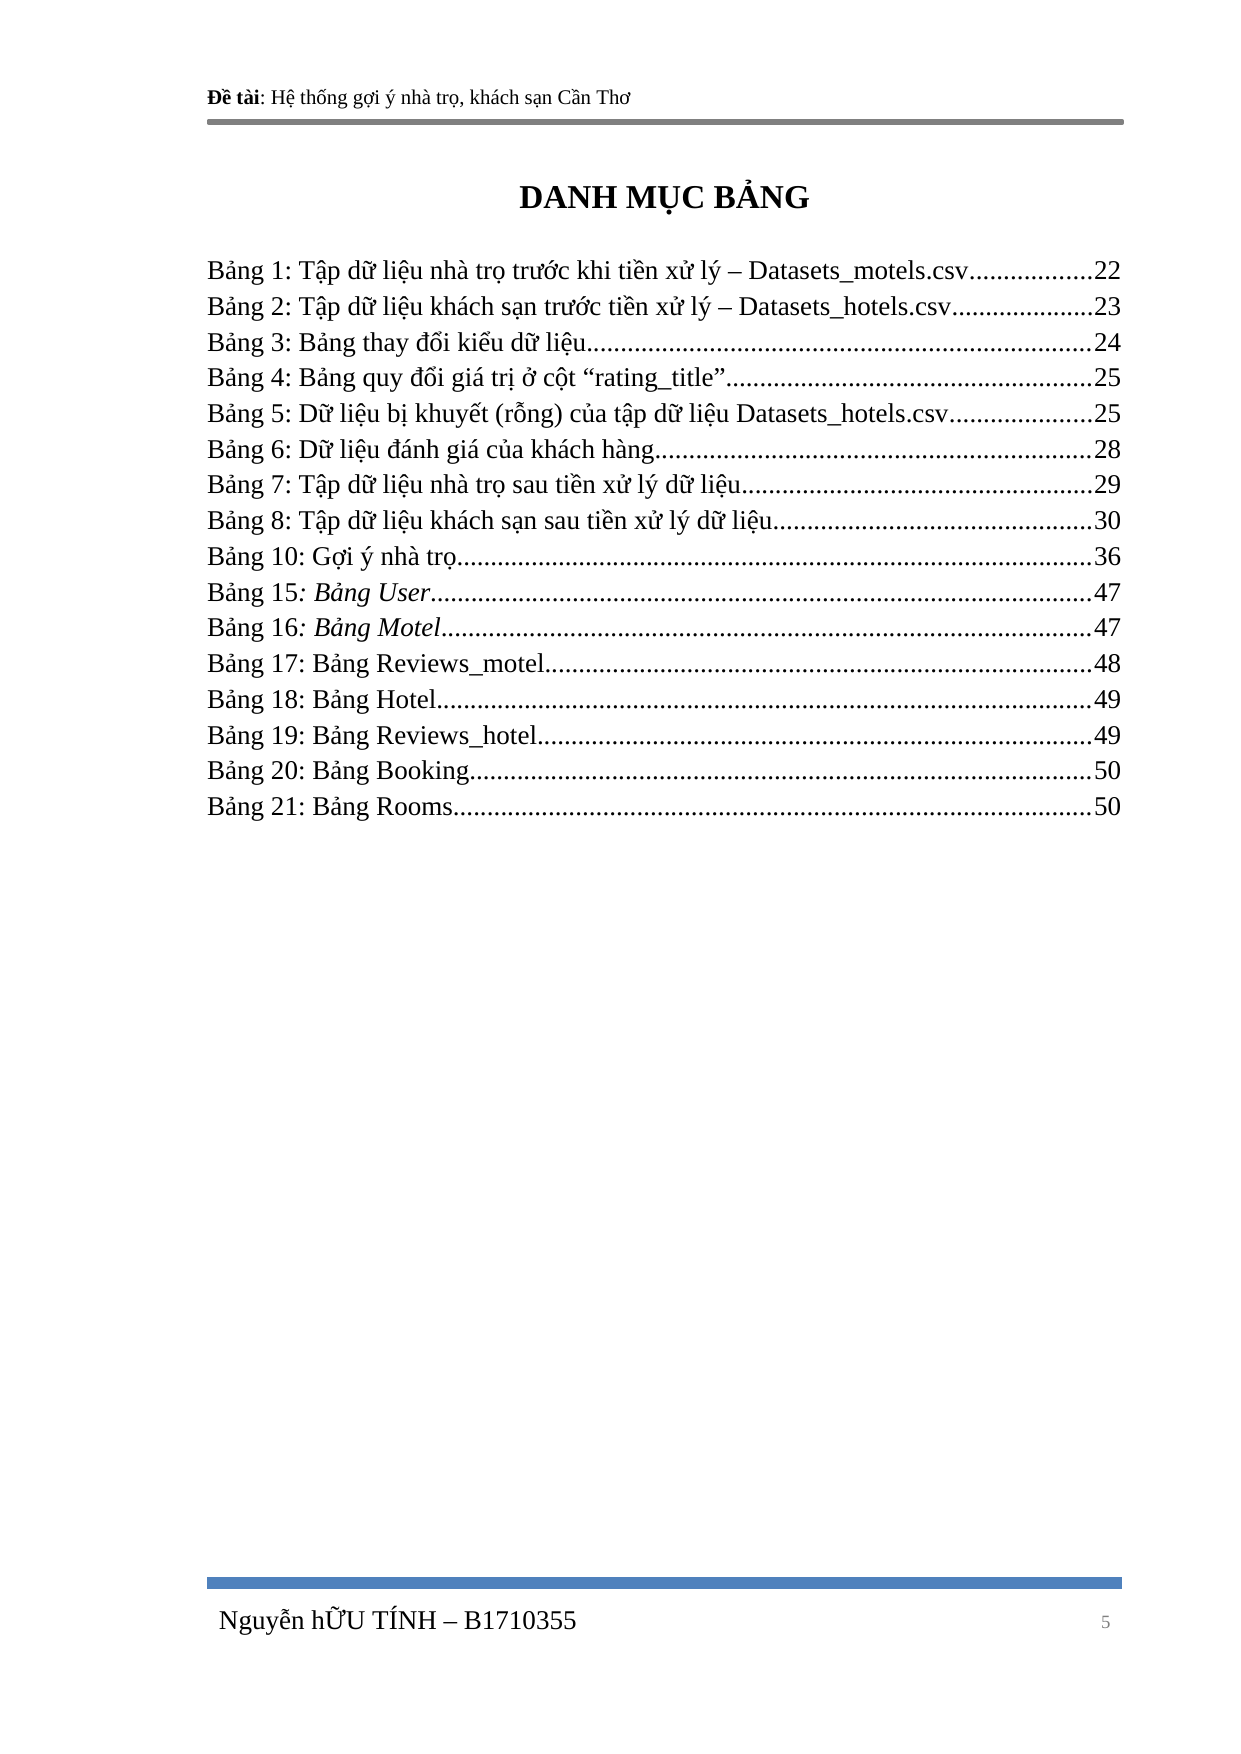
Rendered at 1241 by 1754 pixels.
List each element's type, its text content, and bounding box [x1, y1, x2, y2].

text Bảng 7: Tập dữ liệu nhà trọ sau tiền xử lý dữ liệu 29 [207, 469, 1122, 500]
text Bảng 21: Bảng Rooms 50 [207, 790, 1122, 821]
text Bảng 3: Bảng thay đổi kiểu dữ liệu 24 [207, 326, 1122, 357]
text Bảng 6: Dữ liệu đánh giá của khách hàng 28 [207, 433, 1122, 464]
text Bảng 2: Tập dữ liệu khách sạn trước tiền xử lý – Datasets_hotels.csv 23 [207, 290, 1122, 321]
text Bảng 18: Bảng Hotel 49 [207, 683, 1122, 714]
text Bảng 19: Bảng Reviews_hotel 49 [207, 719, 1122, 750]
subtitle DANH MỤC BẢNG [207, 177, 1122, 216]
text Bảng 5: Dữ liệu bị khuyết (rỗng) của tập dữ liệu Datasets_hotels.csv 25 [207, 397, 1122, 428]
text Bảng 8: Tập dữ liệu khách sạn sau tiền xử lý dữ liệu 30 [207, 504, 1122, 536]
text Bảng 4: Bảng quy đổi giá trị ở cột “rating_title” 25 [207, 361, 1122, 393]
text Bảng 15: Bảng User 47 [207, 576, 1122, 607]
text Bảng 1: Tập dữ liệu nhà trọ trước khi tiền xử lý – Datasets_motels.csv 22 [207, 254, 1122, 285]
text Bảng 17: Bảng Reviews_motel 48 [207, 647, 1122, 678]
text Bảng 16: Bảng Motel 47 [207, 612, 1122, 643]
text Bảng 10: Gợi ý nhà trọ 36 [207, 540, 1122, 571]
text Bảng 20: Bảng Booking 50 [207, 754, 1122, 786]
